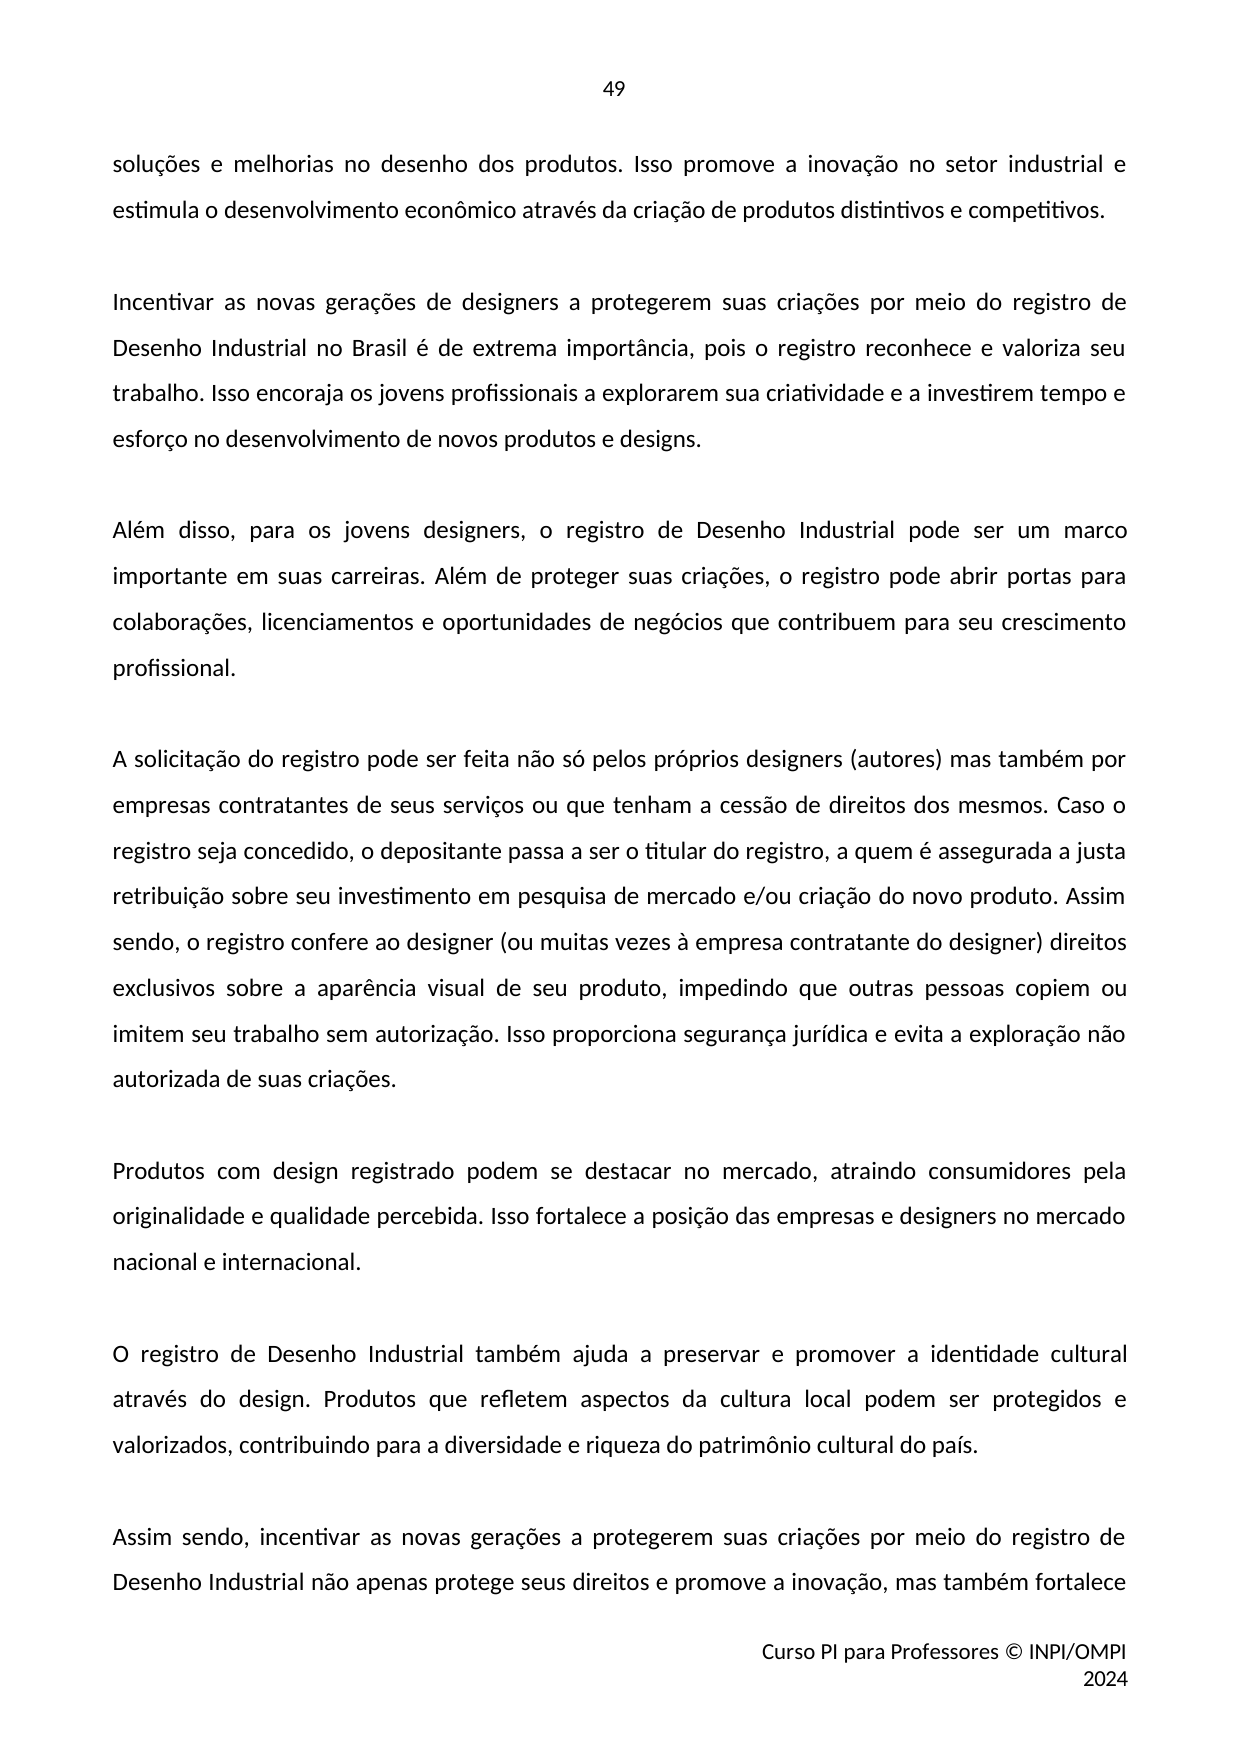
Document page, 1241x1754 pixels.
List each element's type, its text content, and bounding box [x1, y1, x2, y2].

text soluções e melhorias no desenho dos produtos. Isso promove a inovação no setor industrial e estimula o desenvolvimento econômico através da criação de produtos distintivos e competitivos. [112, 148, 1127, 225]
text Produtos com design registrado podem se destacar no mercado, atraindo consumidores pela originalidade e qualidade percebida. Isso fortalece a posição das empresas e designers no mercado nacional e internacional. [112, 1155, 1127, 1277]
text O registro de Desenho Industrial também ajuda a preservar e promover a identidade cultural através do design. Produtos que refletem aspectos da cultura local podem ser protegidos e valorizados, contribuindo para a diversidade e riqueza do patrimônio cultural do país. [112, 1338, 1128, 1460]
text Incentivar as novas gerações de designers a protegerem suas criações por meio do registro de Desenho Industrial no Brasil é de extrema importância, pois o registro reconhece e valoriza seu trabalho. Isso encoraja os jovens profissionais a explorarem sua criatividade e a investirem tempo e esforço no desenvolvimento de novos produtos e designs. [112, 286, 1128, 454]
text A solicitação do registro pode ser feita não só pelos próprios designers (autores) mas também por empresas contratantes de seus serviços ou que tenham a cessão de direitos dos mesmos. Caso o registro seja concedido, o depositante passa a ser o titular do registro, a quem é assegurada a justa retribuição sobre seu investimento em pesquisa de mercado e/ou criação do novo produto. Assim sendo, o registro confere ao designer (ou muitas vezes à empresa contratante do designer) direitos exclusivos sobre a aparência visual de seu produto, impedindo que outras pessoas copiem ou imitem seu trabalho sem autorização. Isso proporciona segurança jurídica e evita a exploração não autorizada de suas criações. [112, 743, 1128, 1094]
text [112, 1521, 1127, 1597]
text Além disso, para os jovens designers, o registro de Desenho Industrial pode ser um marco importante em suas carreiras. Além de proteger suas criações, o registro pode abrir portas para colaborações, licenciamentos e oportunidades de negócios que contribuem para seu crescimento profissional. [112, 514, 1128, 682]
